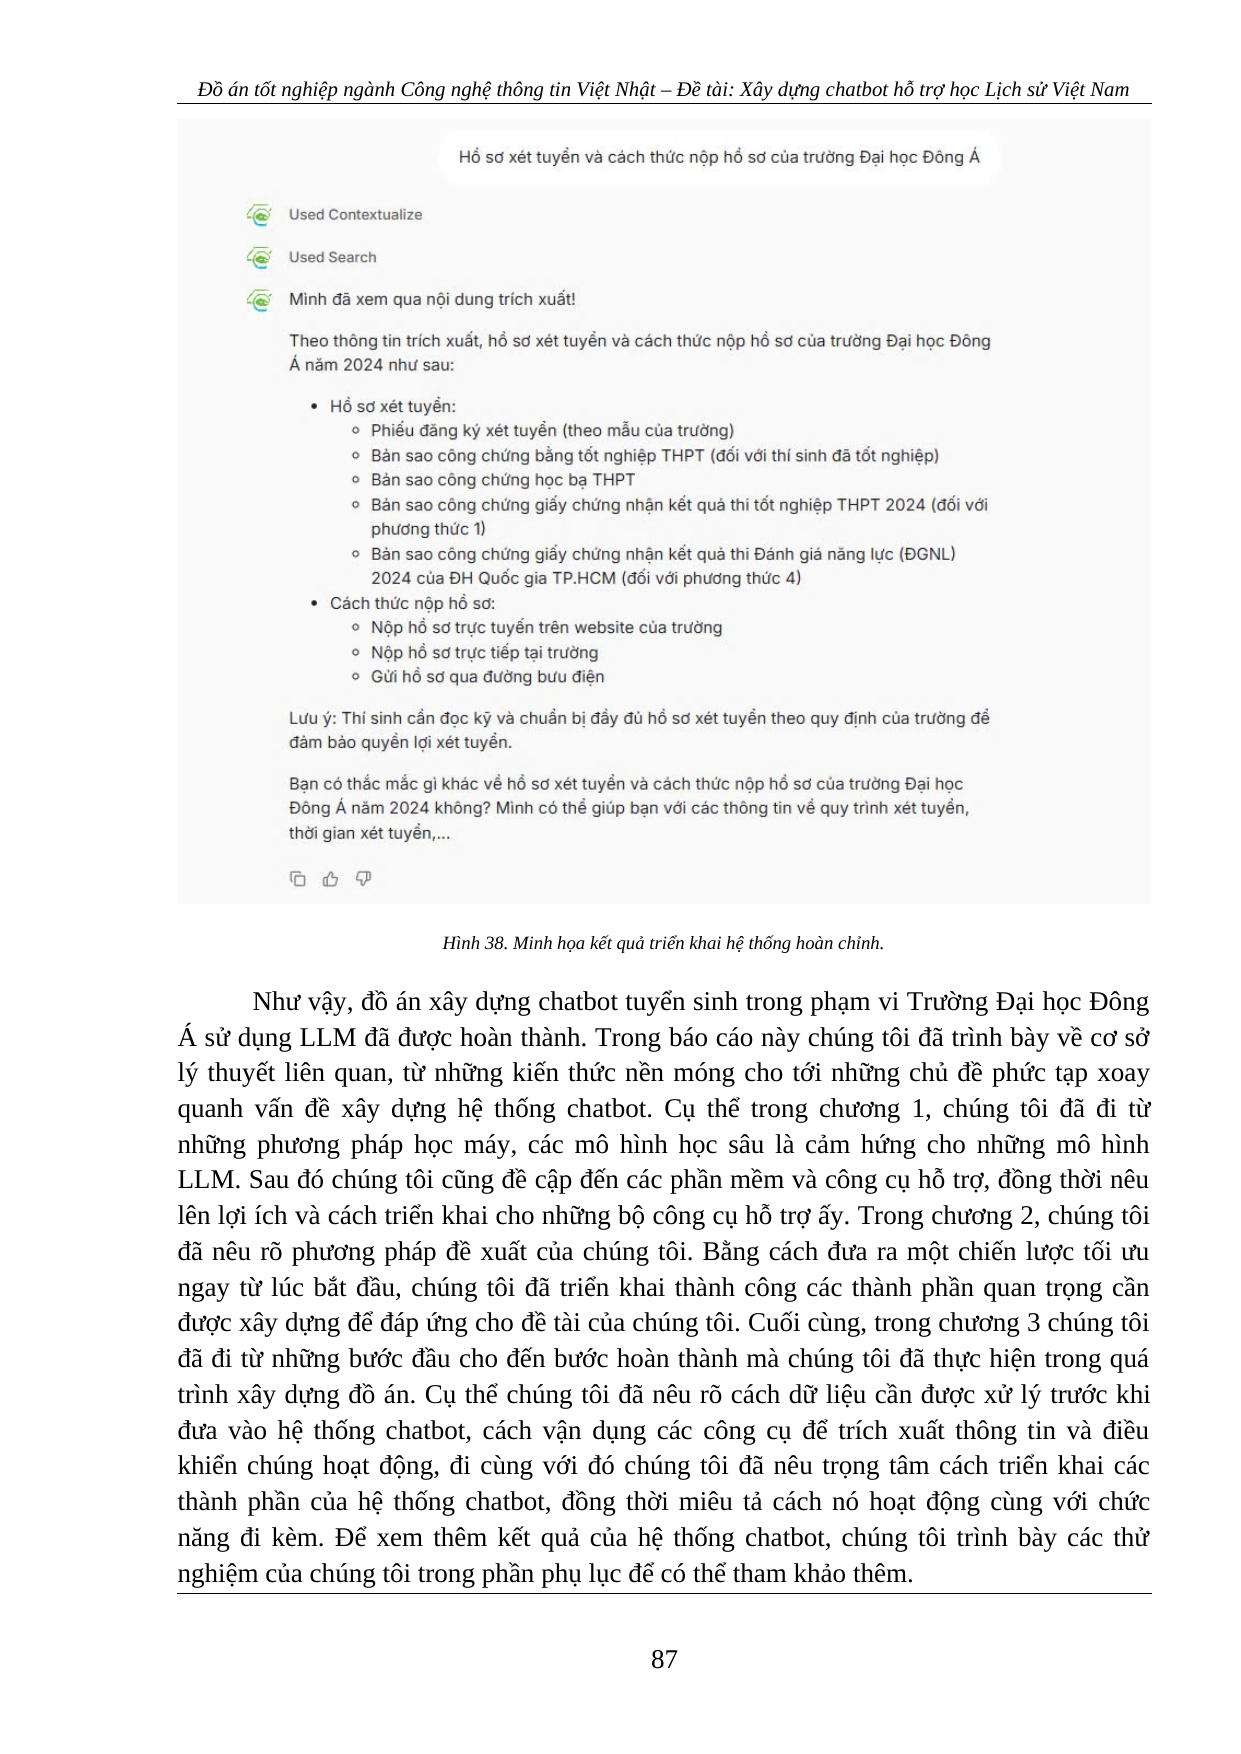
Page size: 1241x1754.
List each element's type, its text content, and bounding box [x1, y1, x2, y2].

text Như vậy, đồ án xây dựng chatbot tuyển sinh trong phạm vi Trường Đại học Đông Á sử dụng LLM đã được hoàn thành. Trong báo cáo này chúng tôi đã trình bày về cơ sở lý thuyết liên quan, từ những kiến thức nền móng cho tới những chủ đề phức tạp xoay quanh vấn đề xây dựng hệ thống chatbot. Cụ thể trong chương 1, chúng tôi đã đi từ những phương pháp học máy, các mô hình học sâu là cảm hứng cho những mô hình LLM. Sau đó chúng tôi cũng đề cập đến các phần mềm và công cụ hỗ trợ, đồng thời nêu lên lợi ích và cách triển khai cho những bộ công cụ hỗ trợ ấy. Trong chương 2, chúng tôi đã nêu rõ phương pháp đề xuất của chúng tôi. Bằng cách đưa ra một chiến lược tối ưu ngay từ lúc bắt đầu, chúng tôi đã triển khai thành công các thành phần quan trọng cần được xây dựng để đáp ứng cho đề tài của chúng tôi. Cuối cùng, trong chương 3 chúng tôi đã đi từ những bước đầu cho đến bước hoàn thành mà chúng tôi đã thực hiện trong quá trình xây dựng đồ án. Cụ thể chúng tôi đã nêu rõ cách dữ liệu cần được xử lý trước khi đưa vào hệ thống chatbot, cách vận dụng các công cụ để trích xuất thông tin và điều khiển chúng hoạt động, đi cùng với đó chúng tôi đã nêu trọng tâm cách triển khai các thành phần của hệ thống chatbot, đồng thời miêu tả cách nó hoạt động cùng với chức năng đi kèm. Để xem thêm kết quả của hệ thống chatbot, chúng tôi trình bày các thử nghiệm của chúng tôi trong phần phụ lục để có thể tham khảo thêm. [177, 985, 1152, 1588]
picture [177, 119, 1152, 904]
